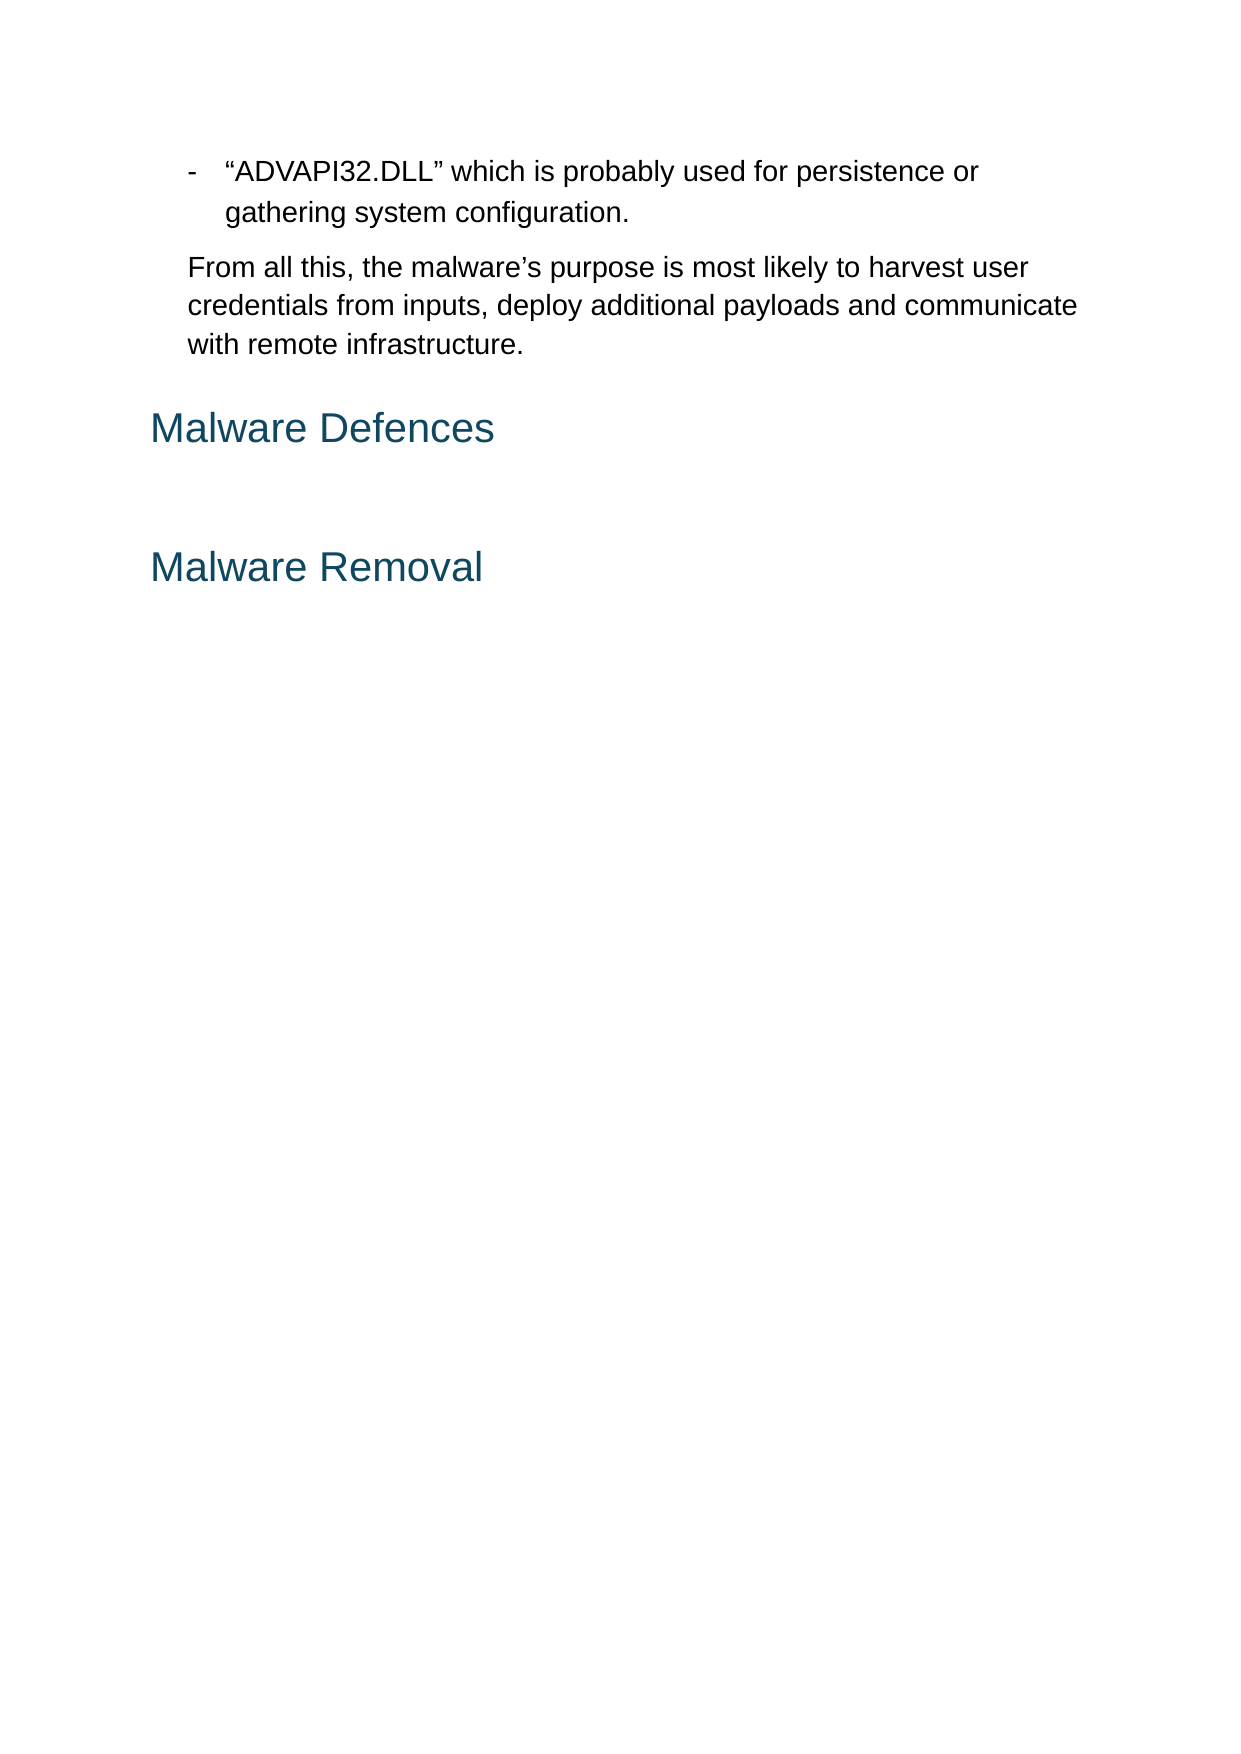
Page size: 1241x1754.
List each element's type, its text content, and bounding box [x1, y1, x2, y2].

list “ADVAPI32.DLL” which is probably used for persistence or gathering system configuration. [187, 150, 1090, 228]
subtitle Malware Removal [150, 542, 1090, 590]
subtitle Malware Defences [150, 403, 1090, 451]
text From all this, the malware’s purpose is most likely to harvest user credentials from inputs, deploy additional payloads and communicate with remote infrastructure. [187, 250, 1090, 361]
